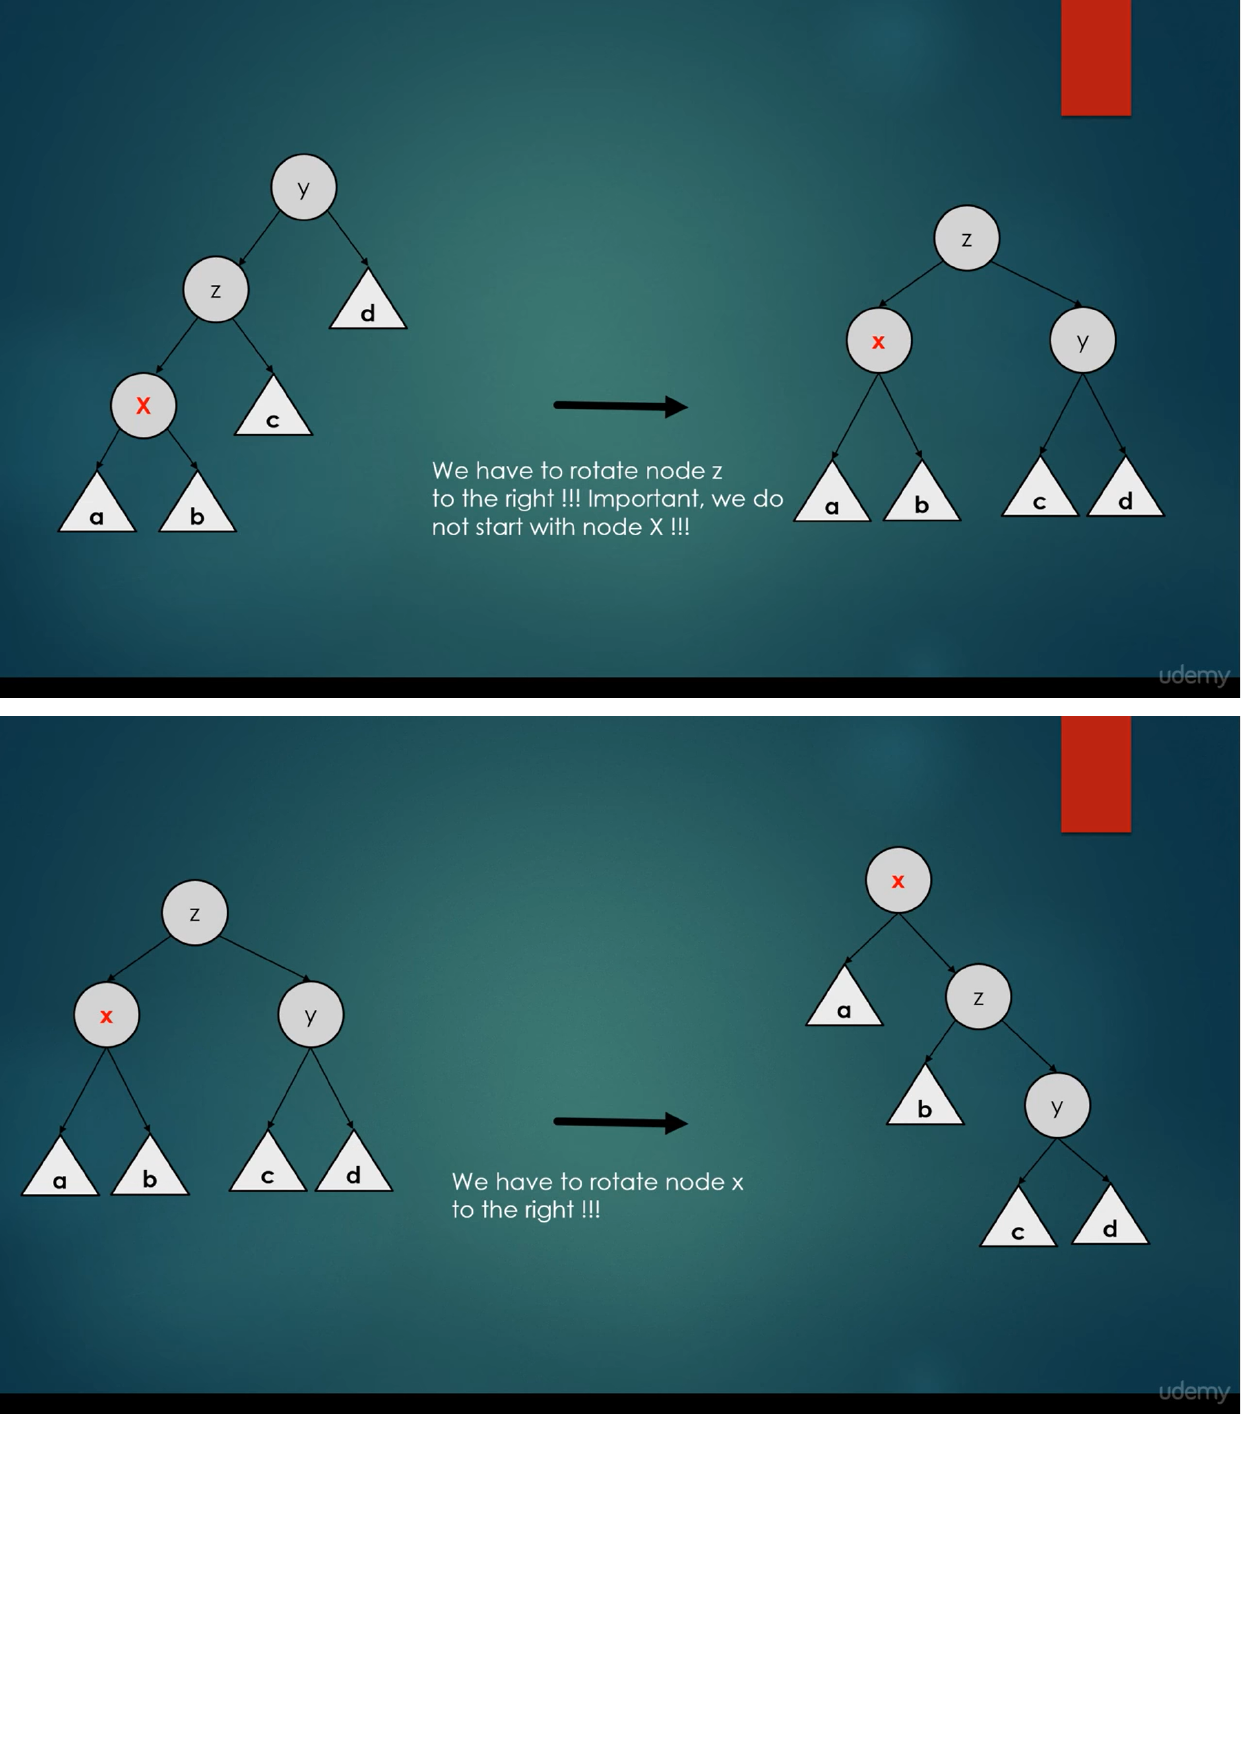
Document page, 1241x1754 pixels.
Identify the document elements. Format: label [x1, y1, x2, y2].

picture [0, 716, 1241, 1414]
picture [0, 0, 1241, 698]
